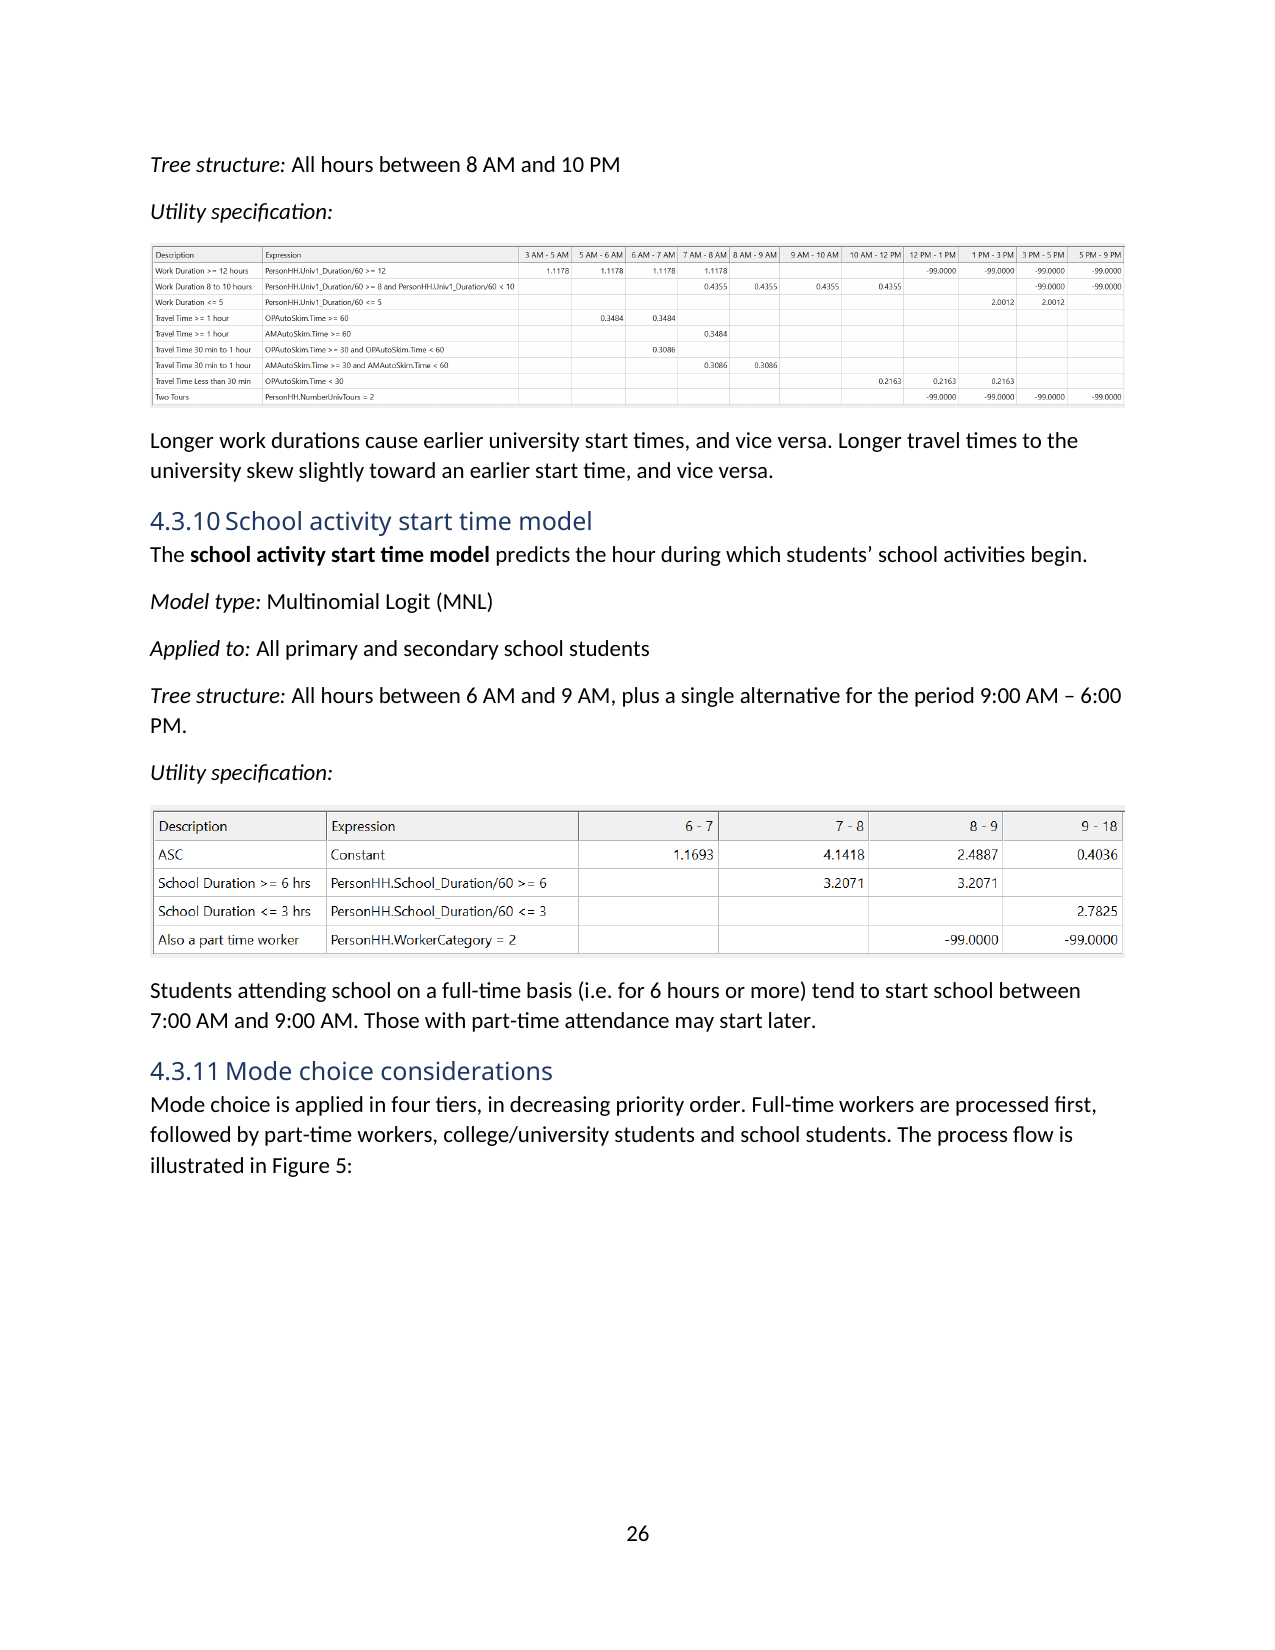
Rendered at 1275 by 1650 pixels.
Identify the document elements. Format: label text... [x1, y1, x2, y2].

subtitle Mode choice considerations [150, 1053, 1125, 1088]
text The school activity start time model predicts the hour during which students’ school activities begin. [150, 540, 1125, 568]
text Students attending school on a full-time basis (i.e. for 6 hours or more) tend to start school between 7:00 AM and 9:00 AM. Those with part-time attendance may start later. [150, 976, 1125, 1035]
subtitle School activity start time model [150, 503, 1125, 538]
text Longer work durations cause earlier university start times, and vice versa. Longer travel times to the university skew slightly toward an earlier start time, and vice versa. [150, 426, 1125, 485]
text Utility specification: [150, 758, 1125, 786]
text Applied to: All primary and secondary school students [150, 634, 1125, 662]
text Tree structure: All hours between 8 AM and 10 PM [150, 150, 1125, 178]
picture [150, 805, 1125, 958]
text Model type: Multinomial Logit (MNL) [150, 587, 1125, 615]
text Mode choice is applied in four tiers, in decreasing priority order. Full-time workers are processed first, followed by part-time workers, college/university students and school students. The process flow is illustrated in Figure 5: [150, 1090, 1125, 1179]
picture [150, 243, 1125, 408]
text Tree structure: All hours between 6 AM and 9 AM, plus a single alternative for the period 9:00 AM – 6:00 PM. [150, 681, 1125, 739]
text Utility specification: [150, 197, 1125, 225]
